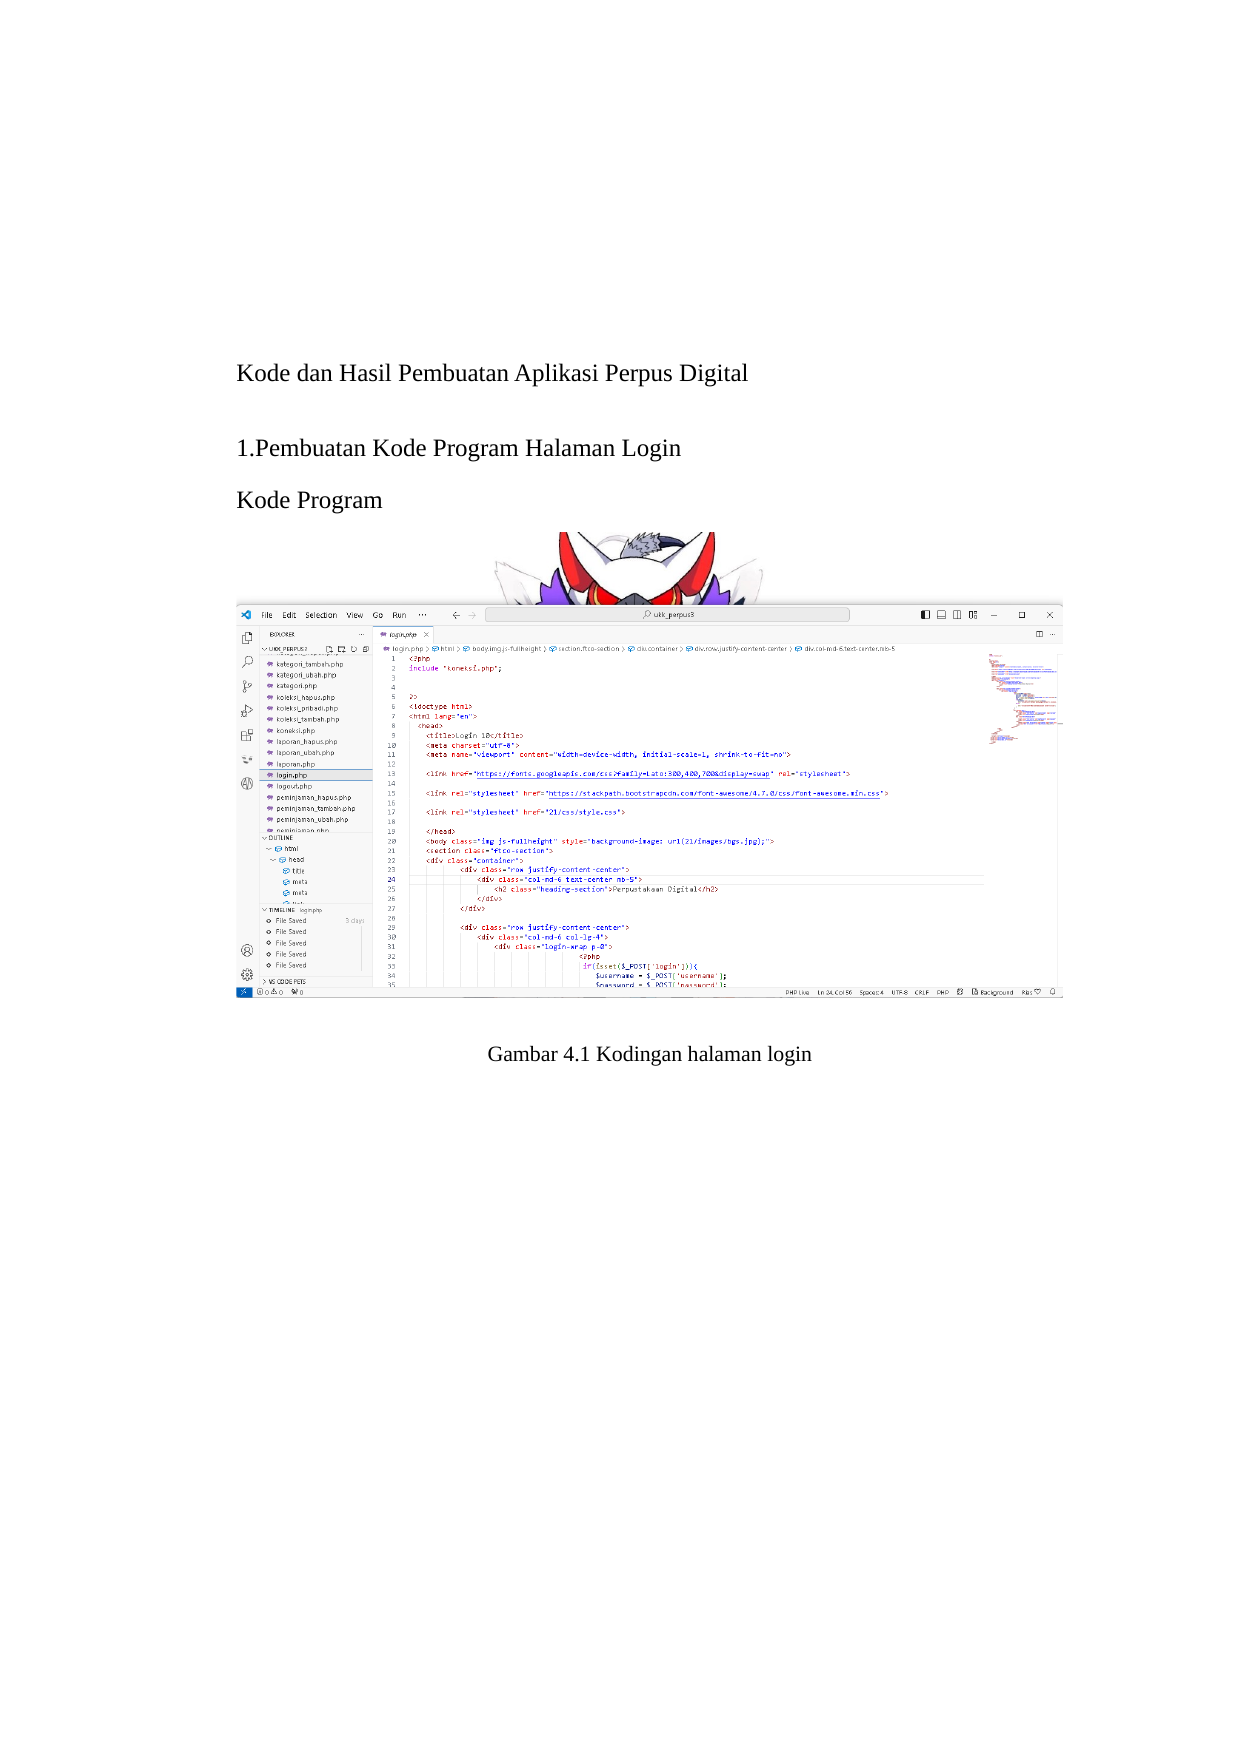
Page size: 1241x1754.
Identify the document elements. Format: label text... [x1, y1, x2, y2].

text 1.Pembuatan Kode Program Halaman Login [236, 429, 1063, 466]
text Gambar 4.1 Kodingan halaman login [236, 1035, 1063, 1073]
text Kode Program [236, 481, 1063, 518]
picture [236, 532, 1063, 998]
text Kode dan Hasil Pembuatan Aplikasi Perpus Digital [236, 354, 1063, 391]
